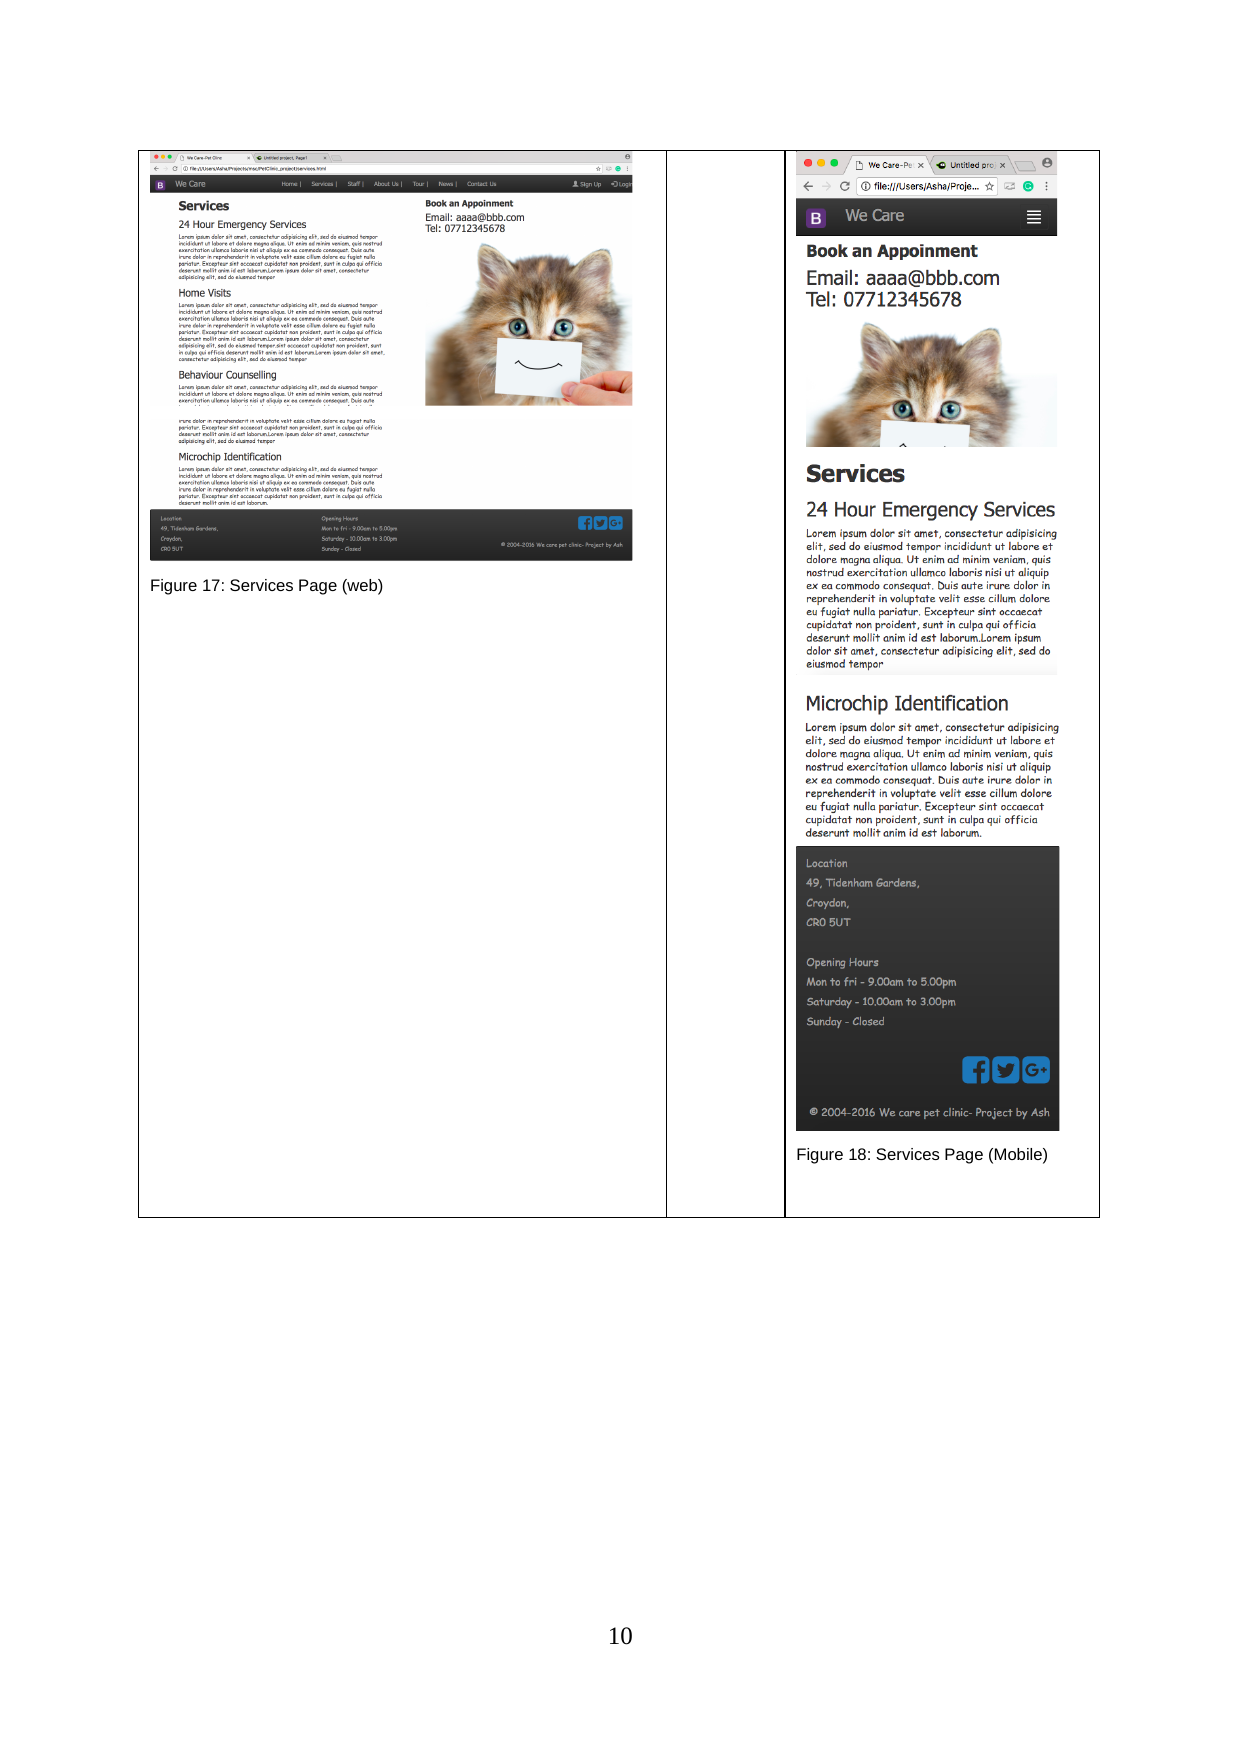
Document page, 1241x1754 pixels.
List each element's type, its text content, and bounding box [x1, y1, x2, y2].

table_header Figure 18: Services Page (Mobile) [786, 151, 1099, 1217]
picture [150, 419, 633, 562]
picture [150, 151, 633, 406]
picture [796, 689, 1060, 1131]
picture [796, 151, 1058, 675]
table_header Figure 17: Services Page (web) [139, 151, 666, 1217]
table_header [667, 151, 784, 1217]
